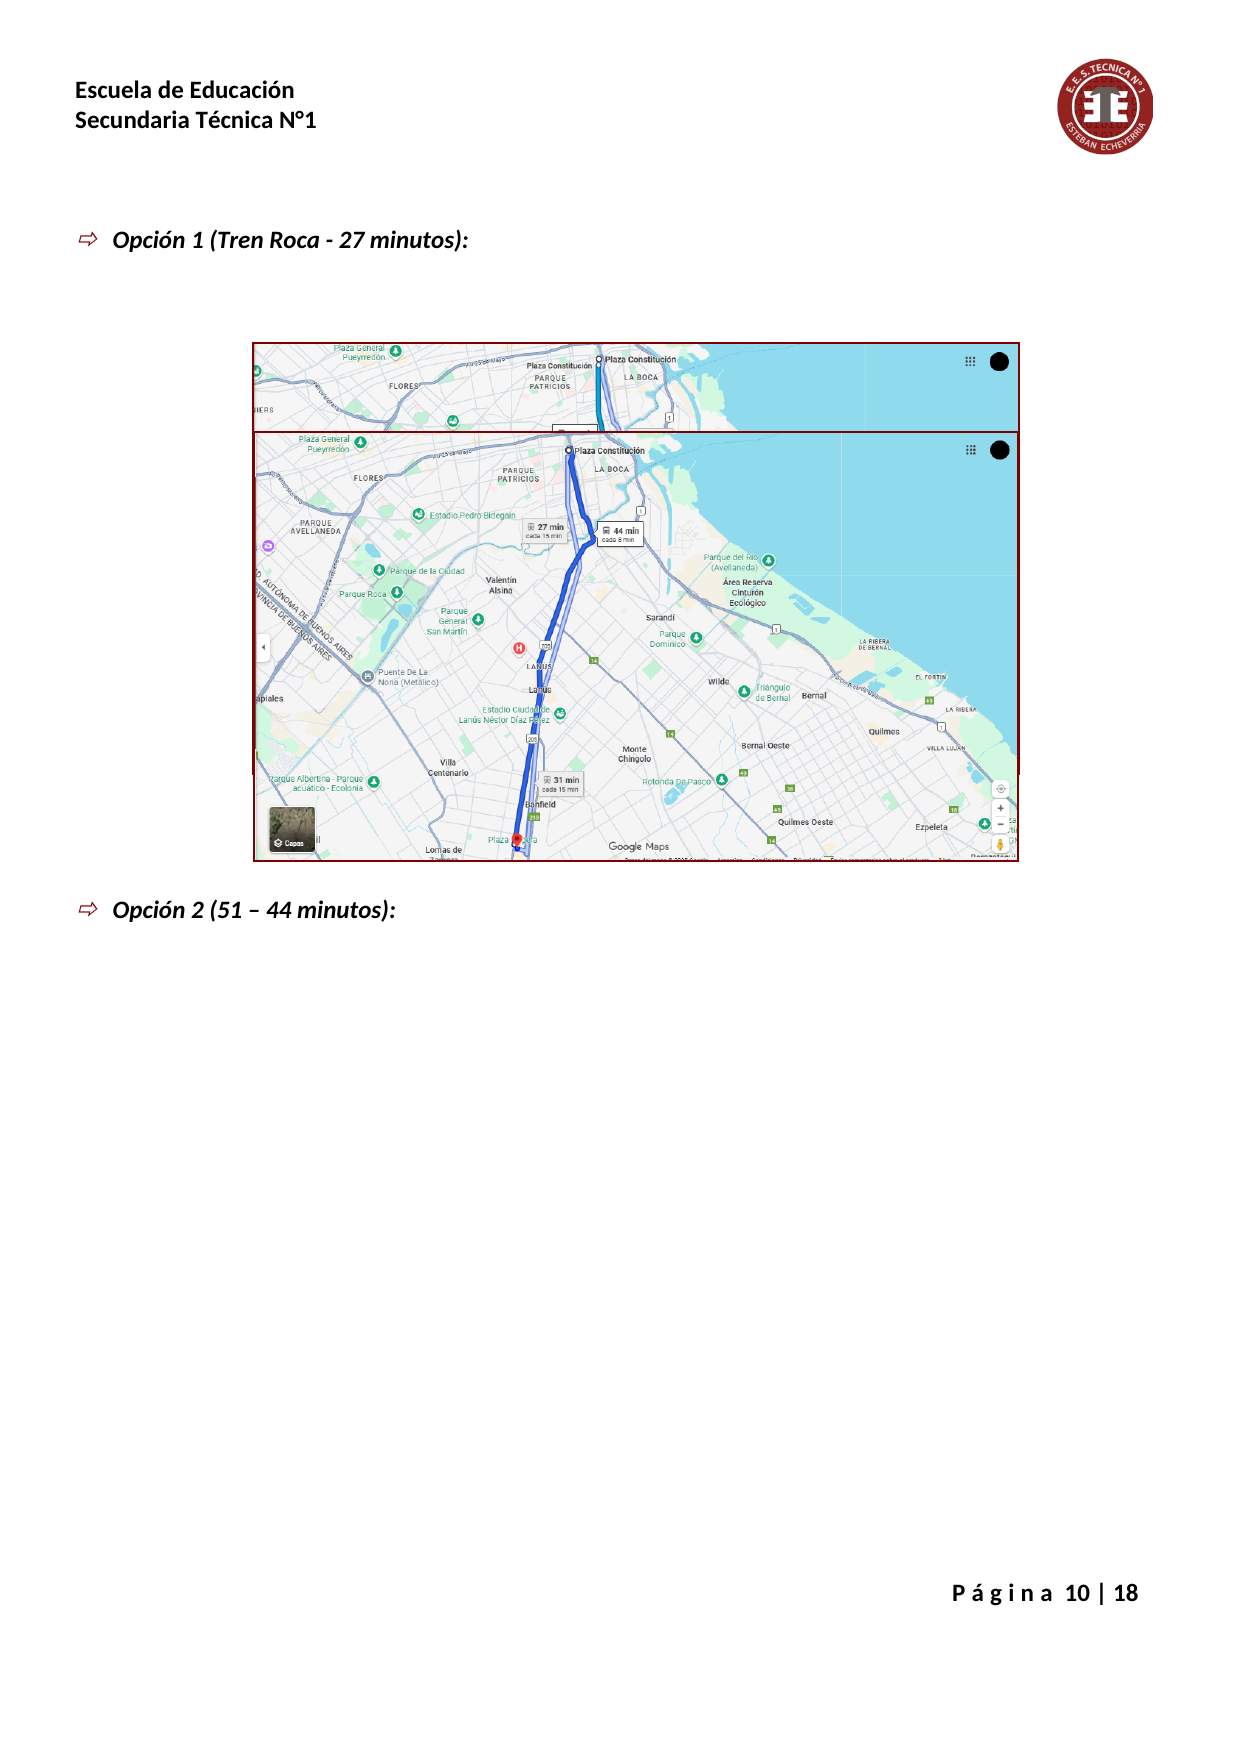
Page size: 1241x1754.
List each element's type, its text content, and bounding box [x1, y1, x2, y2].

picture [1056, 57, 1153, 155]
picture [255, 433, 1017, 860]
list Opción 1 (Tren Roca - 27 minutos): [75, 224, 1165, 254]
picture [254, 344, 1018, 431]
